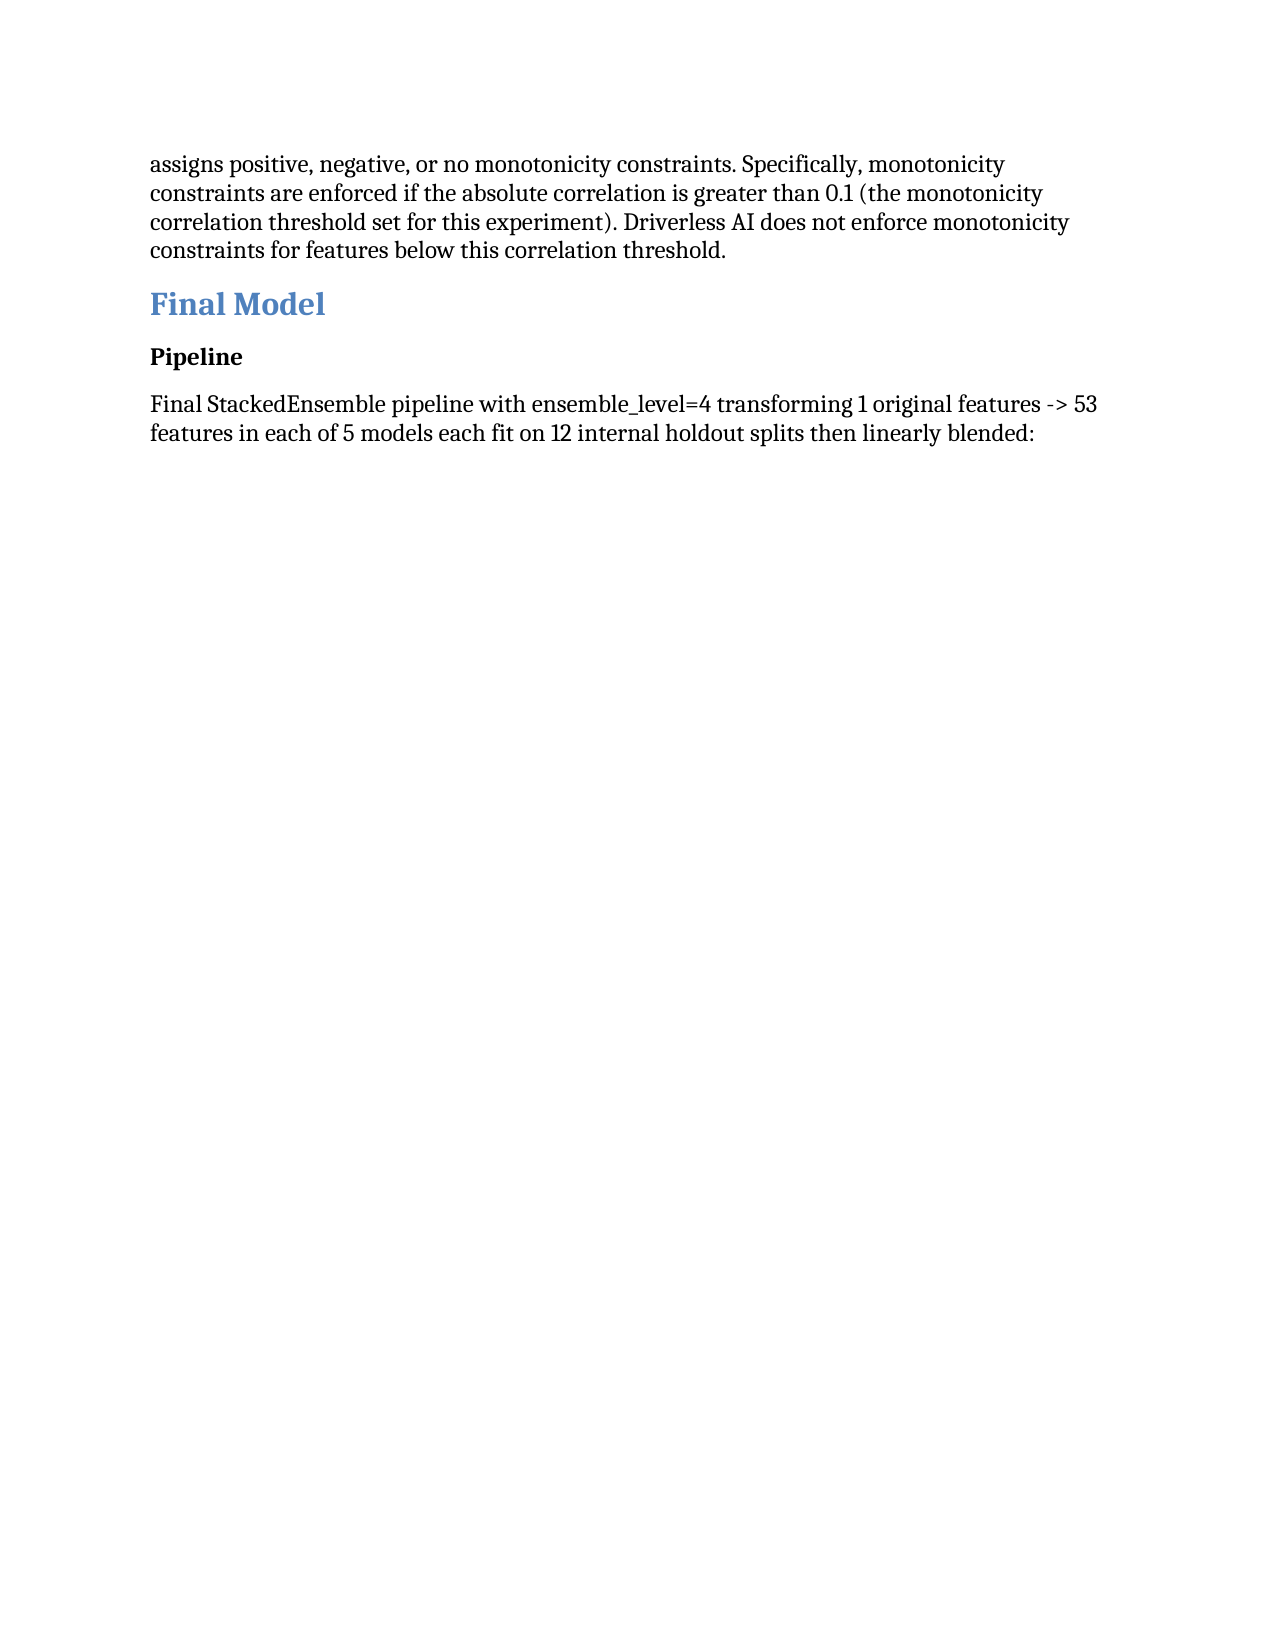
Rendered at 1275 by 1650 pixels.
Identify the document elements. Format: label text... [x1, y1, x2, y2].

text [150, 150, 1125, 265]
text Pipeline [150, 343, 1125, 372]
text Final StackedEnsemble pipeline with ensemble_level=4 transforming 1 original features -> 53 features in each of 5 models each fit on 12 internal holdout splits then linearly blended: [150, 390, 1125, 448]
subtitle Final Model [150, 286, 1125, 324]
